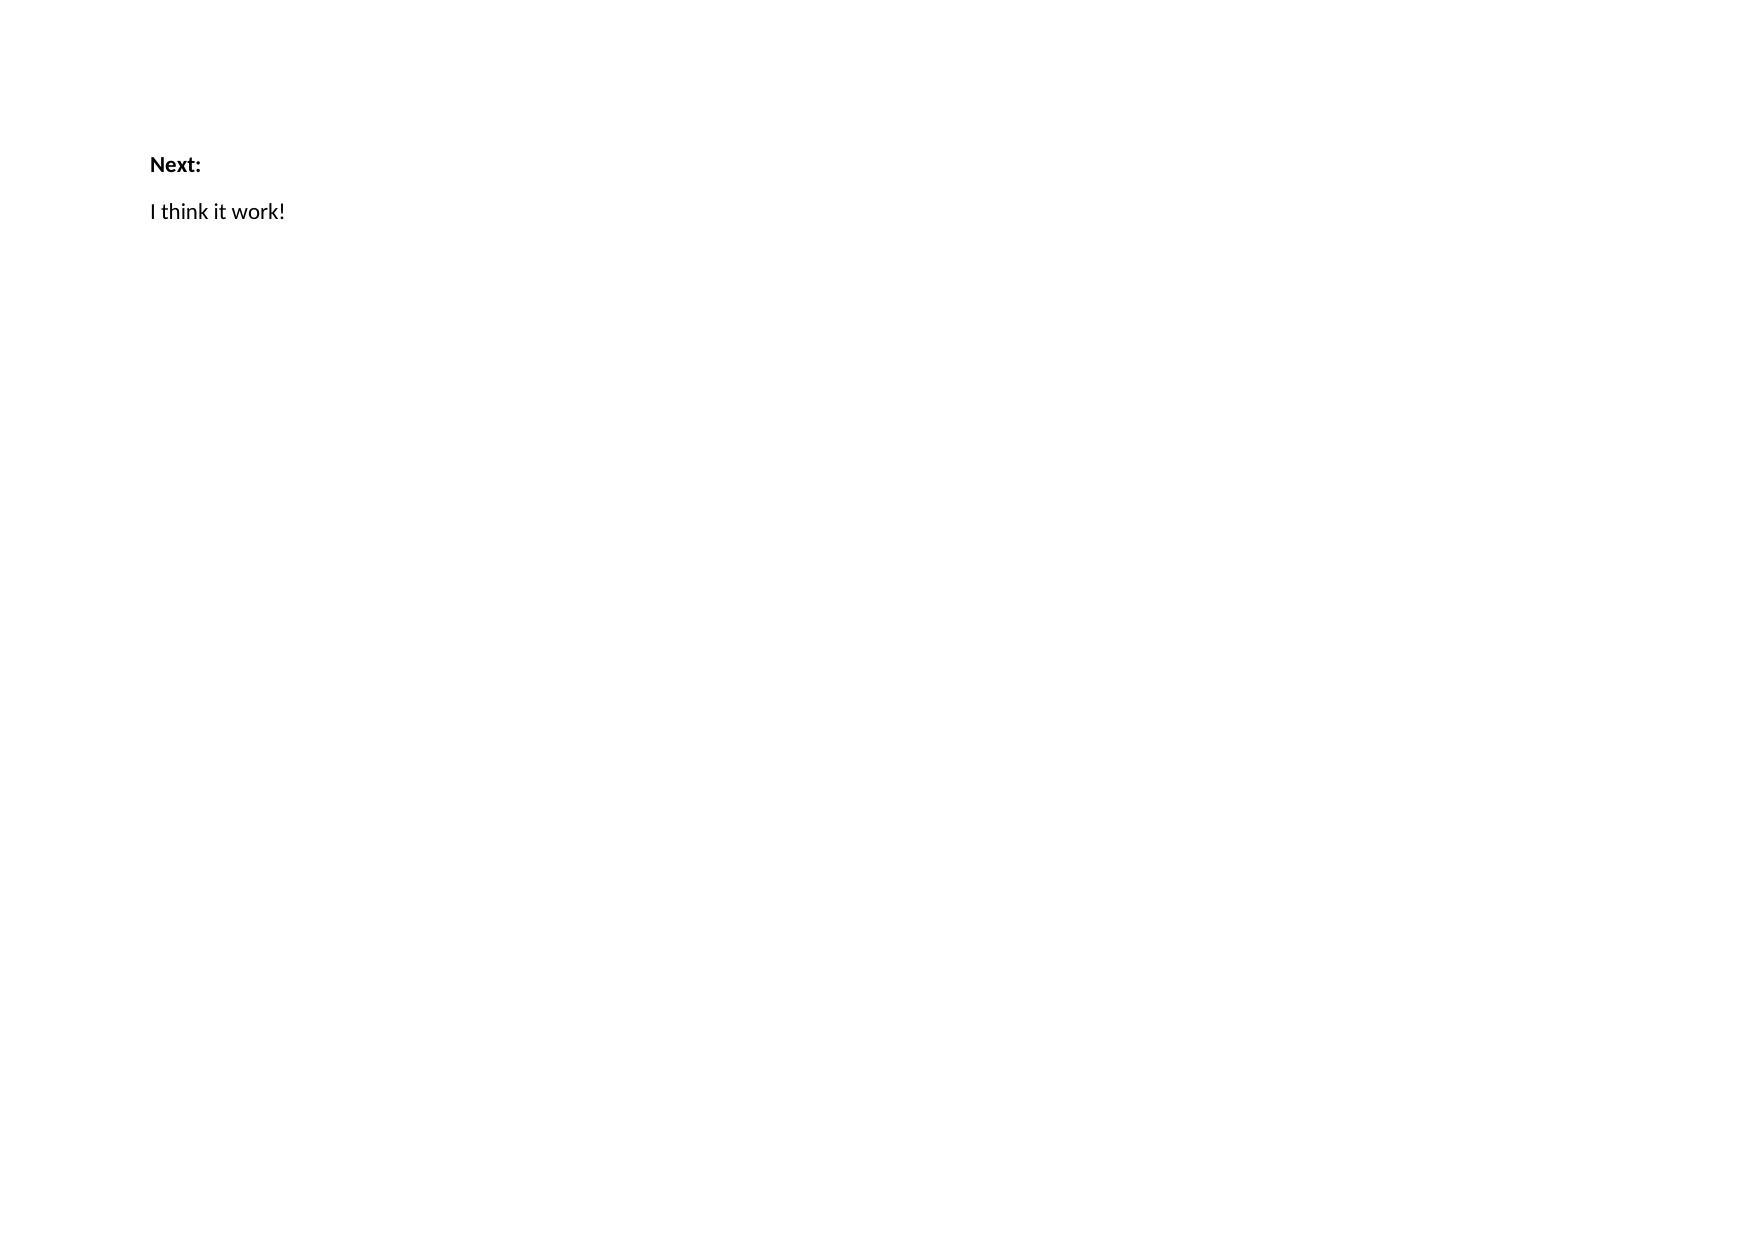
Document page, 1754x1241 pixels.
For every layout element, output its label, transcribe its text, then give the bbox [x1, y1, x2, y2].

text Next: [150, 150, 1604, 178]
text I think it work! [150, 197, 1604, 225]
